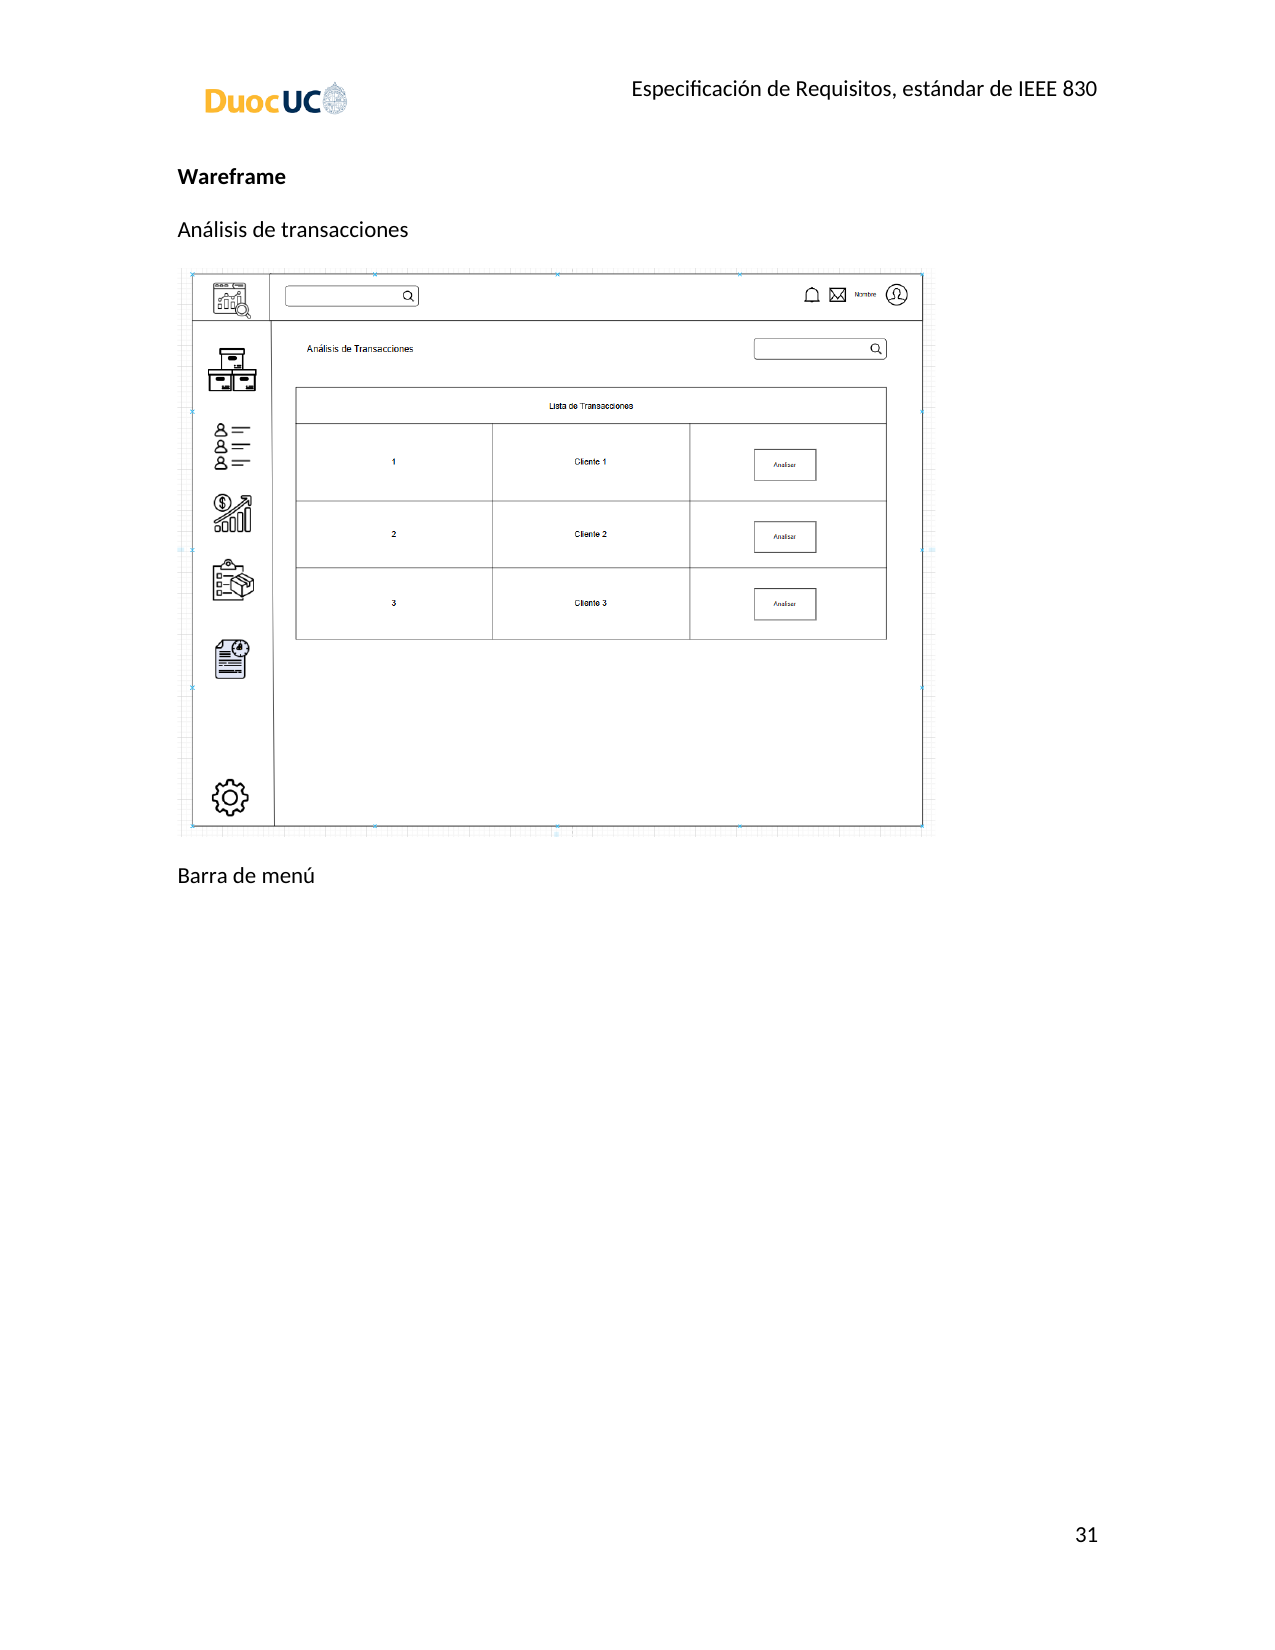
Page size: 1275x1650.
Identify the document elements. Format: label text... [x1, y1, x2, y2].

text Wareframe [177, 162, 1098, 190]
text Análisis de transacciones [177, 215, 1098, 243]
picture [198, 78, 352, 117]
picture [177, 268, 936, 837]
text Barra de menú [177, 861, 1098, 889]
